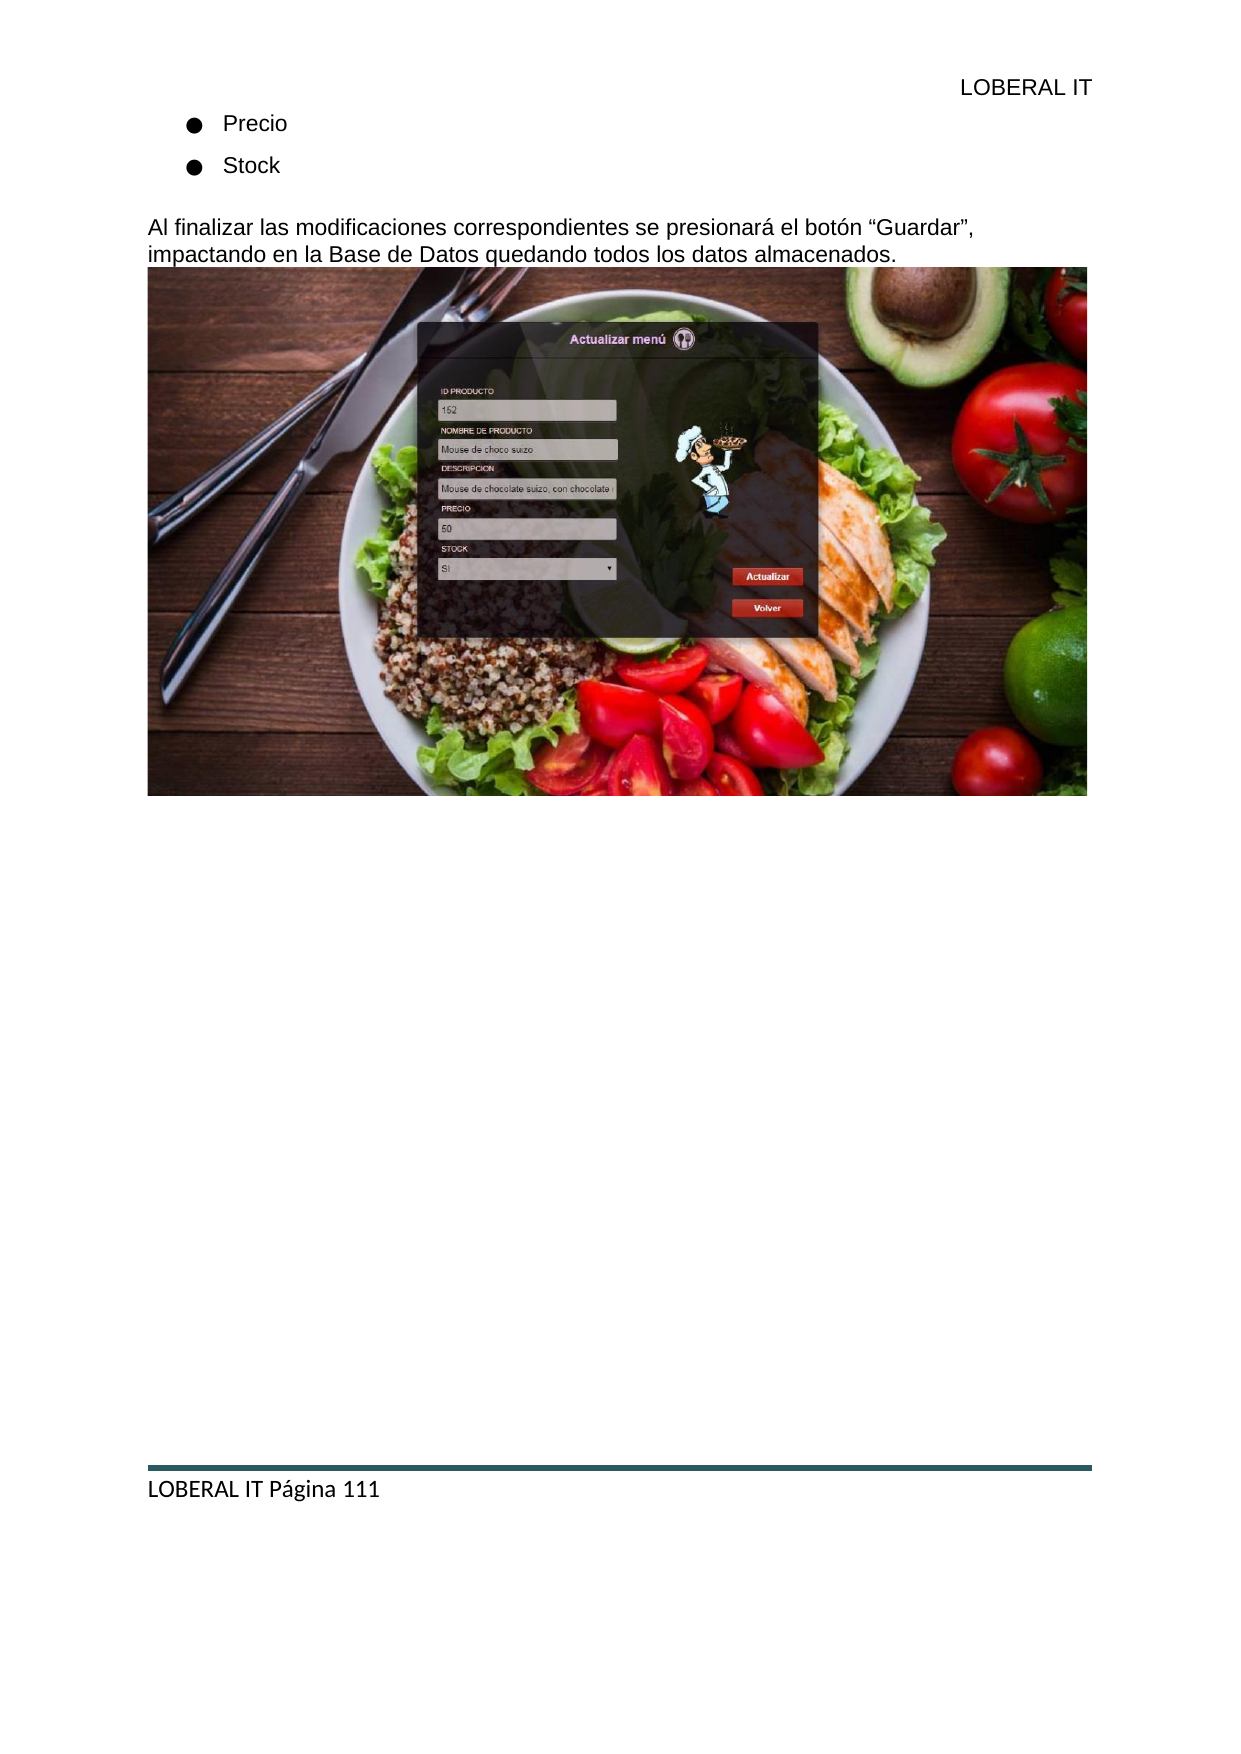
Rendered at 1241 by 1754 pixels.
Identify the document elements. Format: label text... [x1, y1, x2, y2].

list Precio [185, 100, 1092, 143]
text Al finalizar las modificaciones correspondientes se presionará el botón “Guardar”, impactando en la Base de Datos quedando todos los datos almacenados. [148, 214, 1092, 267]
picture [147, 267, 1088, 796]
list Stock [185, 143, 1092, 186]
